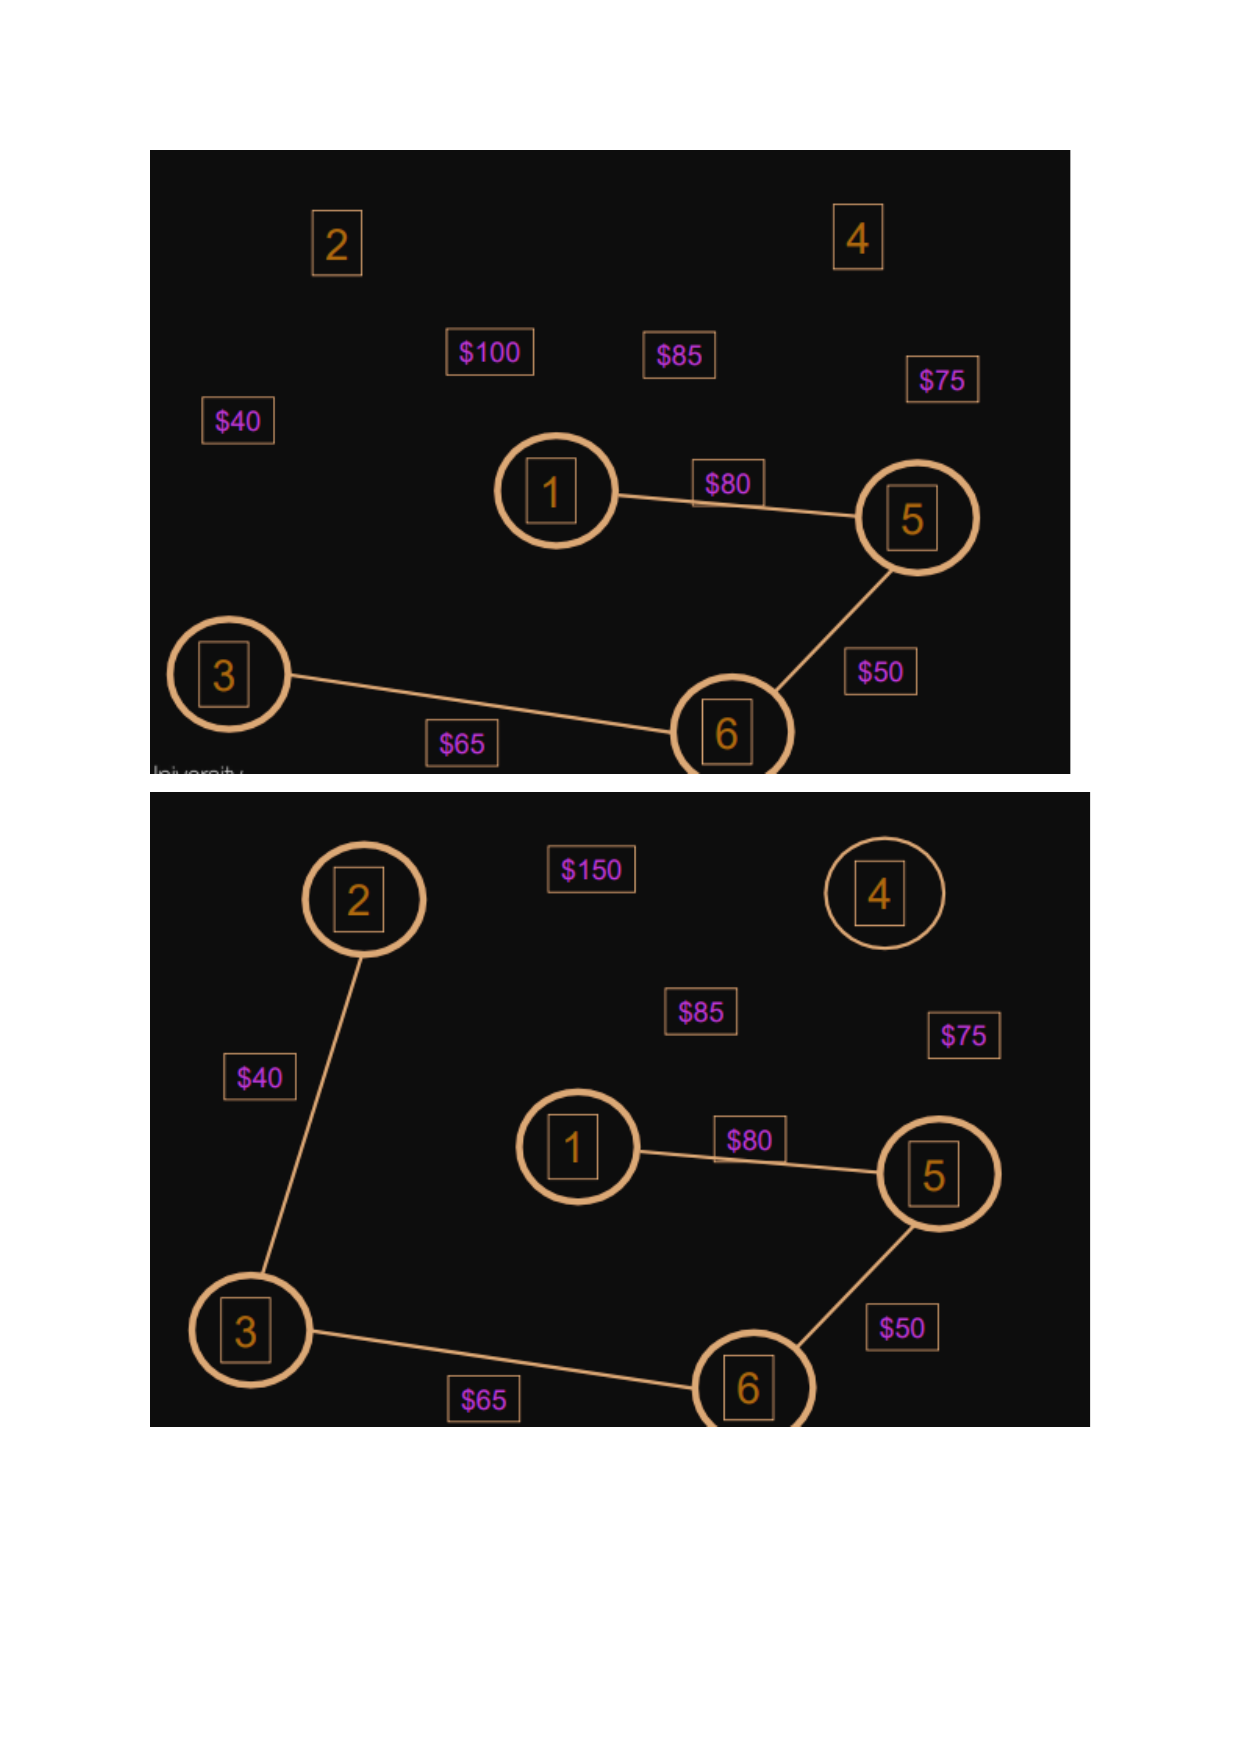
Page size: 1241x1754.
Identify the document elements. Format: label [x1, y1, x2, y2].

picture [150, 792, 1091, 1427]
picture [150, 150, 1071, 774]
